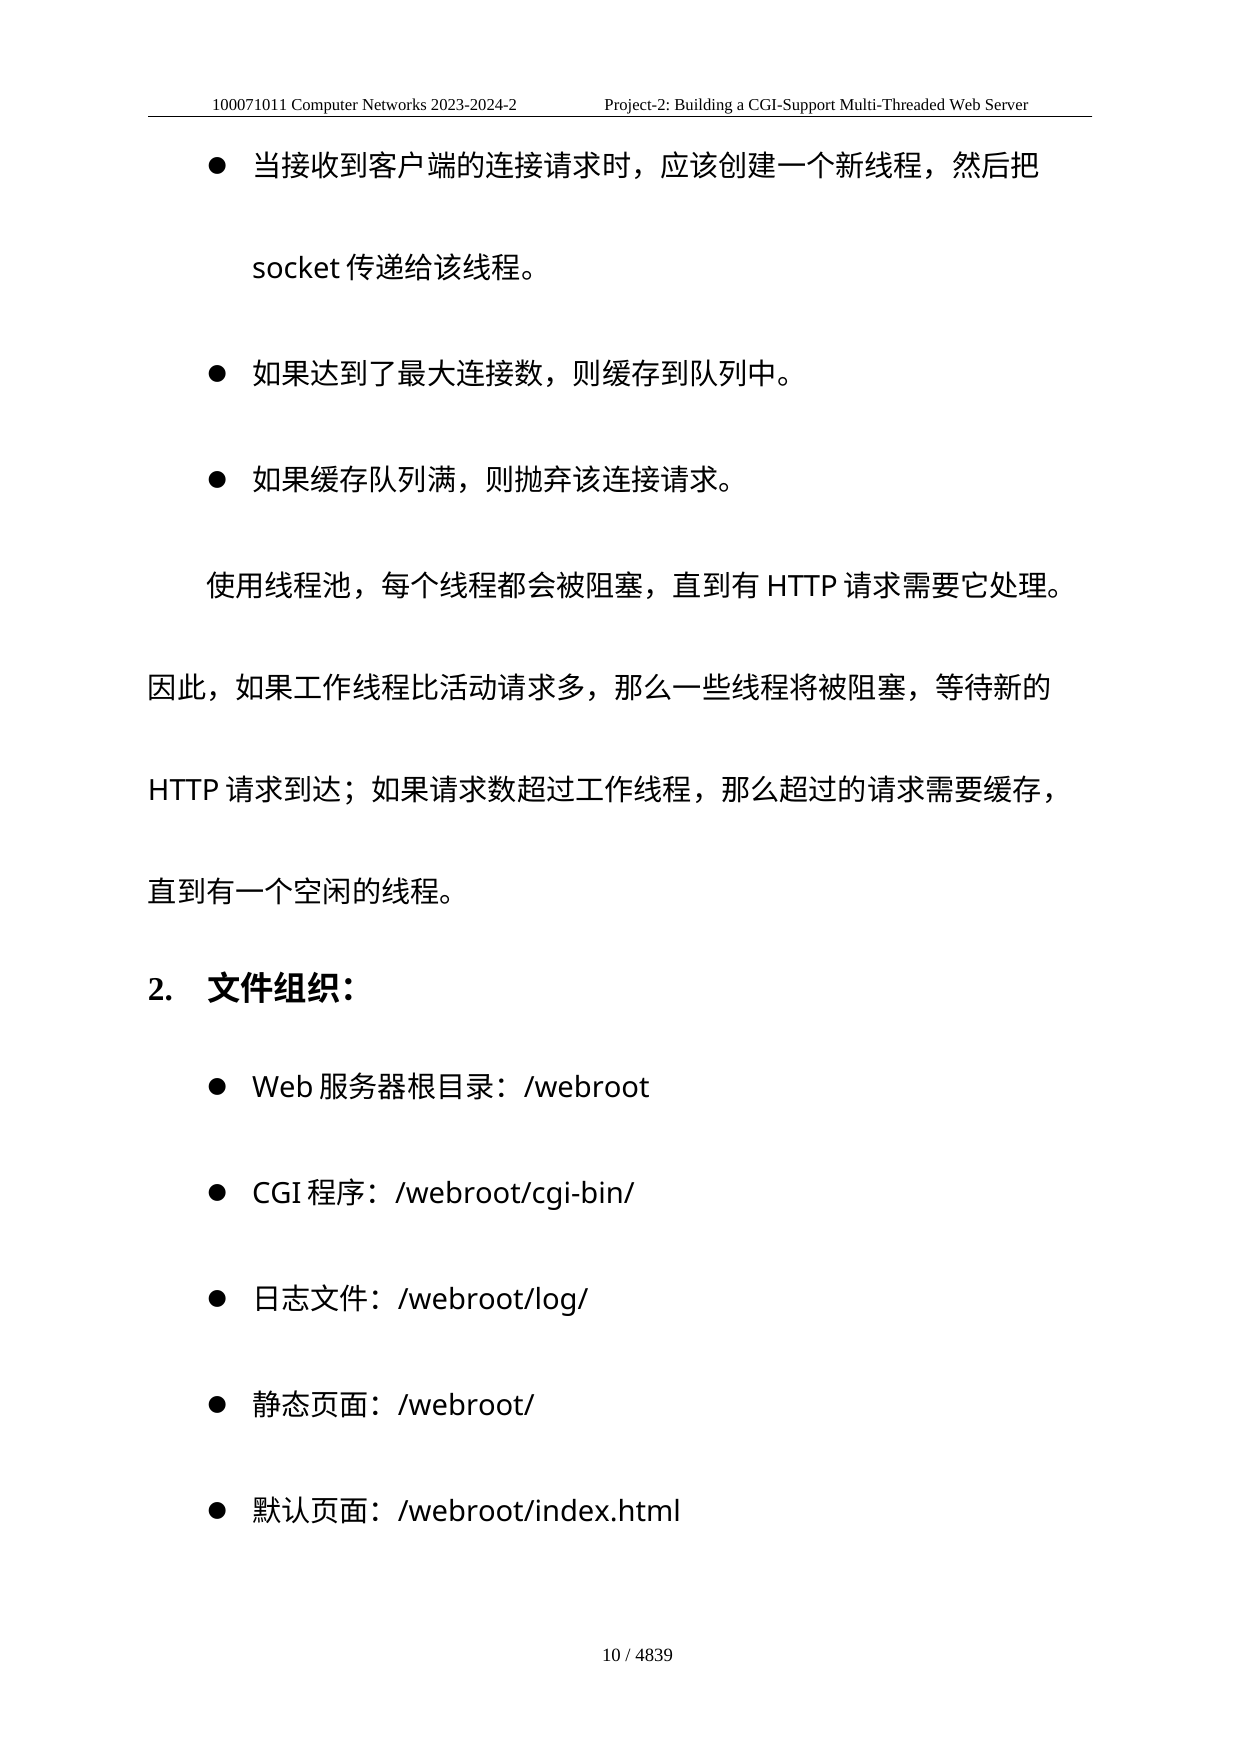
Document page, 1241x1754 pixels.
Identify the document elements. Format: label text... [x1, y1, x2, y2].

list 如果达到了最大连接数，则缓存到队列中。 [206, 338, 1092, 406]
list 静态页面：/webroot/ [206, 1369, 1092, 1437]
list 日志文件：/webroot/log/ [206, 1263, 1092, 1331]
list Web服务器根目录：/webroot [206, 1051, 1092, 1119]
list 如果缓存队列满，则抛弃该连接请求。 [206, 444, 1092, 512]
list CGI程序：/webroot/cgi-bin/ [206, 1157, 1092, 1225]
text 文件组织： [148, 962, 1092, 1010]
list 默认页面：/webroot/index.html [206, 1475, 1092, 1543]
text 使用线程池，每个线程都会被阻塞，直到有HTTP请求需要它处理。因此，如果工作线程比活动请求多，那么一些线程将被阻塞，等待新的HTTP请求到达；如果请求数超过工作线程，那么超过的请求需要缓存，直到有一个空闲的线程。 [148, 550, 1092, 923]
list 当接收到客户端的连接请求时，应该创建一个新线程，然后把socket传递给该线程。 [206, 130, 1092, 300]
